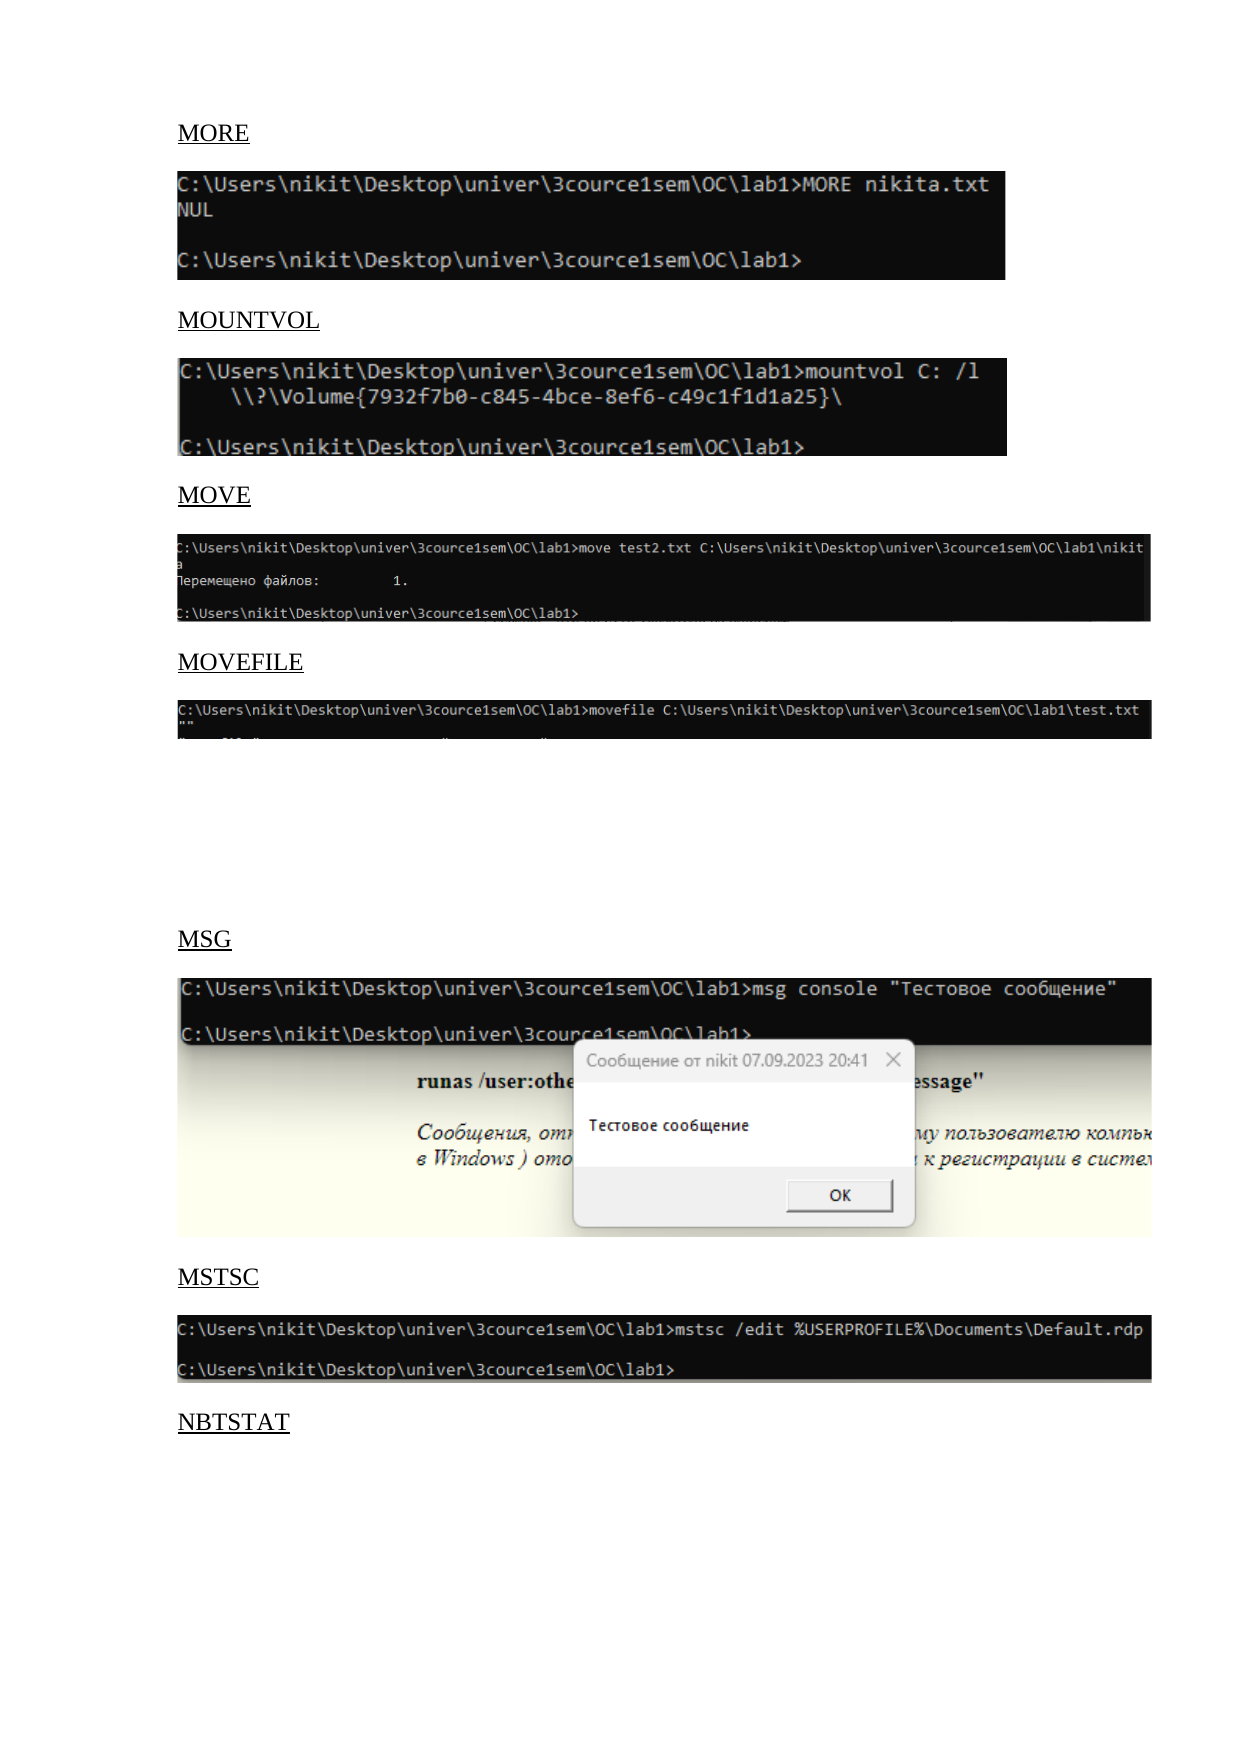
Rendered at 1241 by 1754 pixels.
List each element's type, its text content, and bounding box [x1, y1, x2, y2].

text MSTSC [177, 1262, 1152, 1290]
picture [177, 358, 1007, 456]
text MOVEFILE [177, 647, 1152, 675]
text MOVE [177, 480, 1152, 509]
picture [177, 171, 1006, 280]
text MORE [177, 118, 1152, 147]
text MOUNTVOL [177, 305, 1152, 333]
picture [177, 534, 1151, 622]
picture [177, 1315, 1152, 1383]
text NBTSTAT [177, 1407, 1152, 1436]
picture [177, 700, 1152, 739]
text MSG [177, 924, 1152, 953]
picture [177, 978, 1152, 1237]
